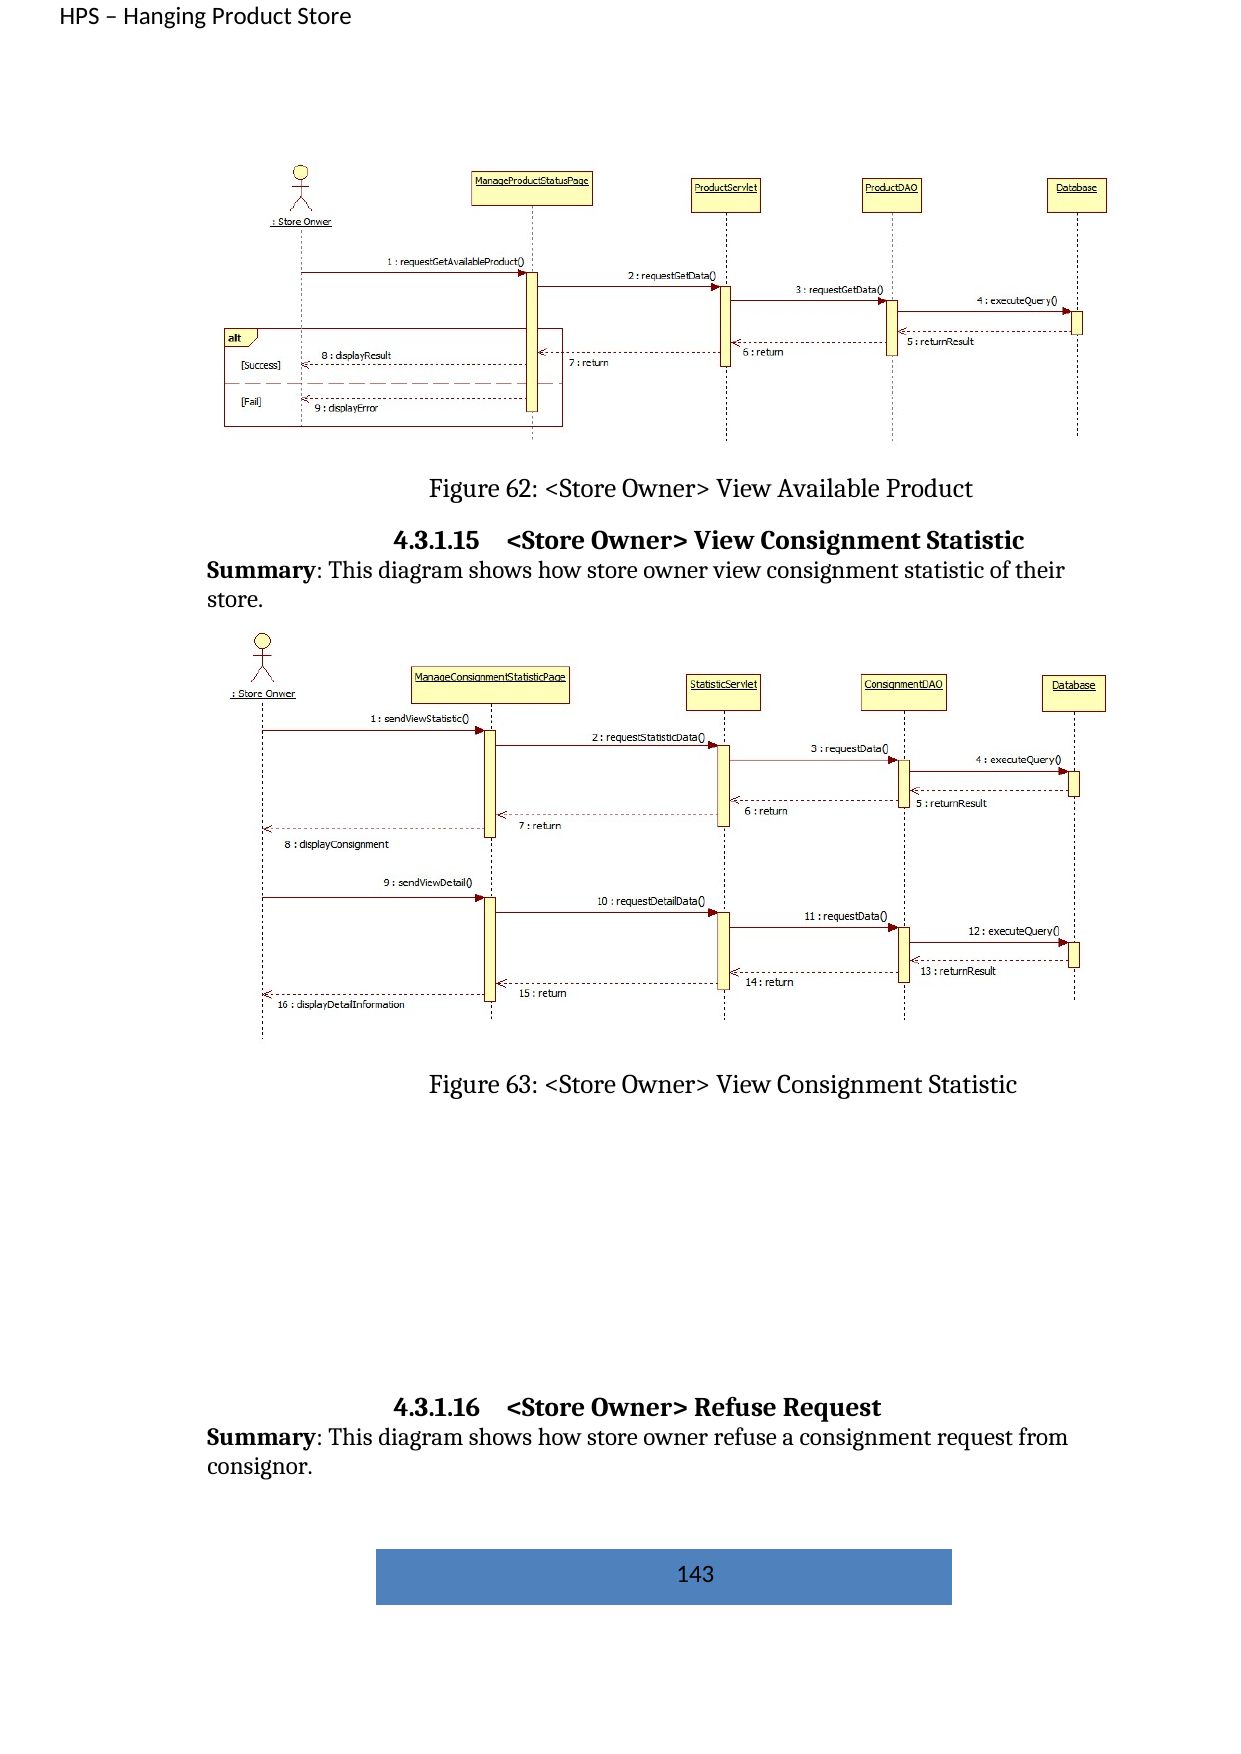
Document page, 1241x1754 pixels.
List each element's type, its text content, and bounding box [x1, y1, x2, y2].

subtitle <Store Owner> View Consignment Statistic [393, 525, 1122, 556]
text Figure 62: <Store Owner> View Available Product [428, 473, 1122, 504]
picture [207, 147, 1124, 461]
text Summary: This diagram shows how store owner refuse a consignment request from consignor. [207, 1423, 1122, 1481]
subtitle <Store Owner> Refuse Request [393, 1392, 1122, 1423]
text Figure 63: <Store Owner> View Consignment Statistic [428, 1069, 1122, 1100]
text Summary: This diagram shows how store owner view consignment statistic of their store. [207, 556, 1122, 613]
picture [207, 613, 1124, 1057]
